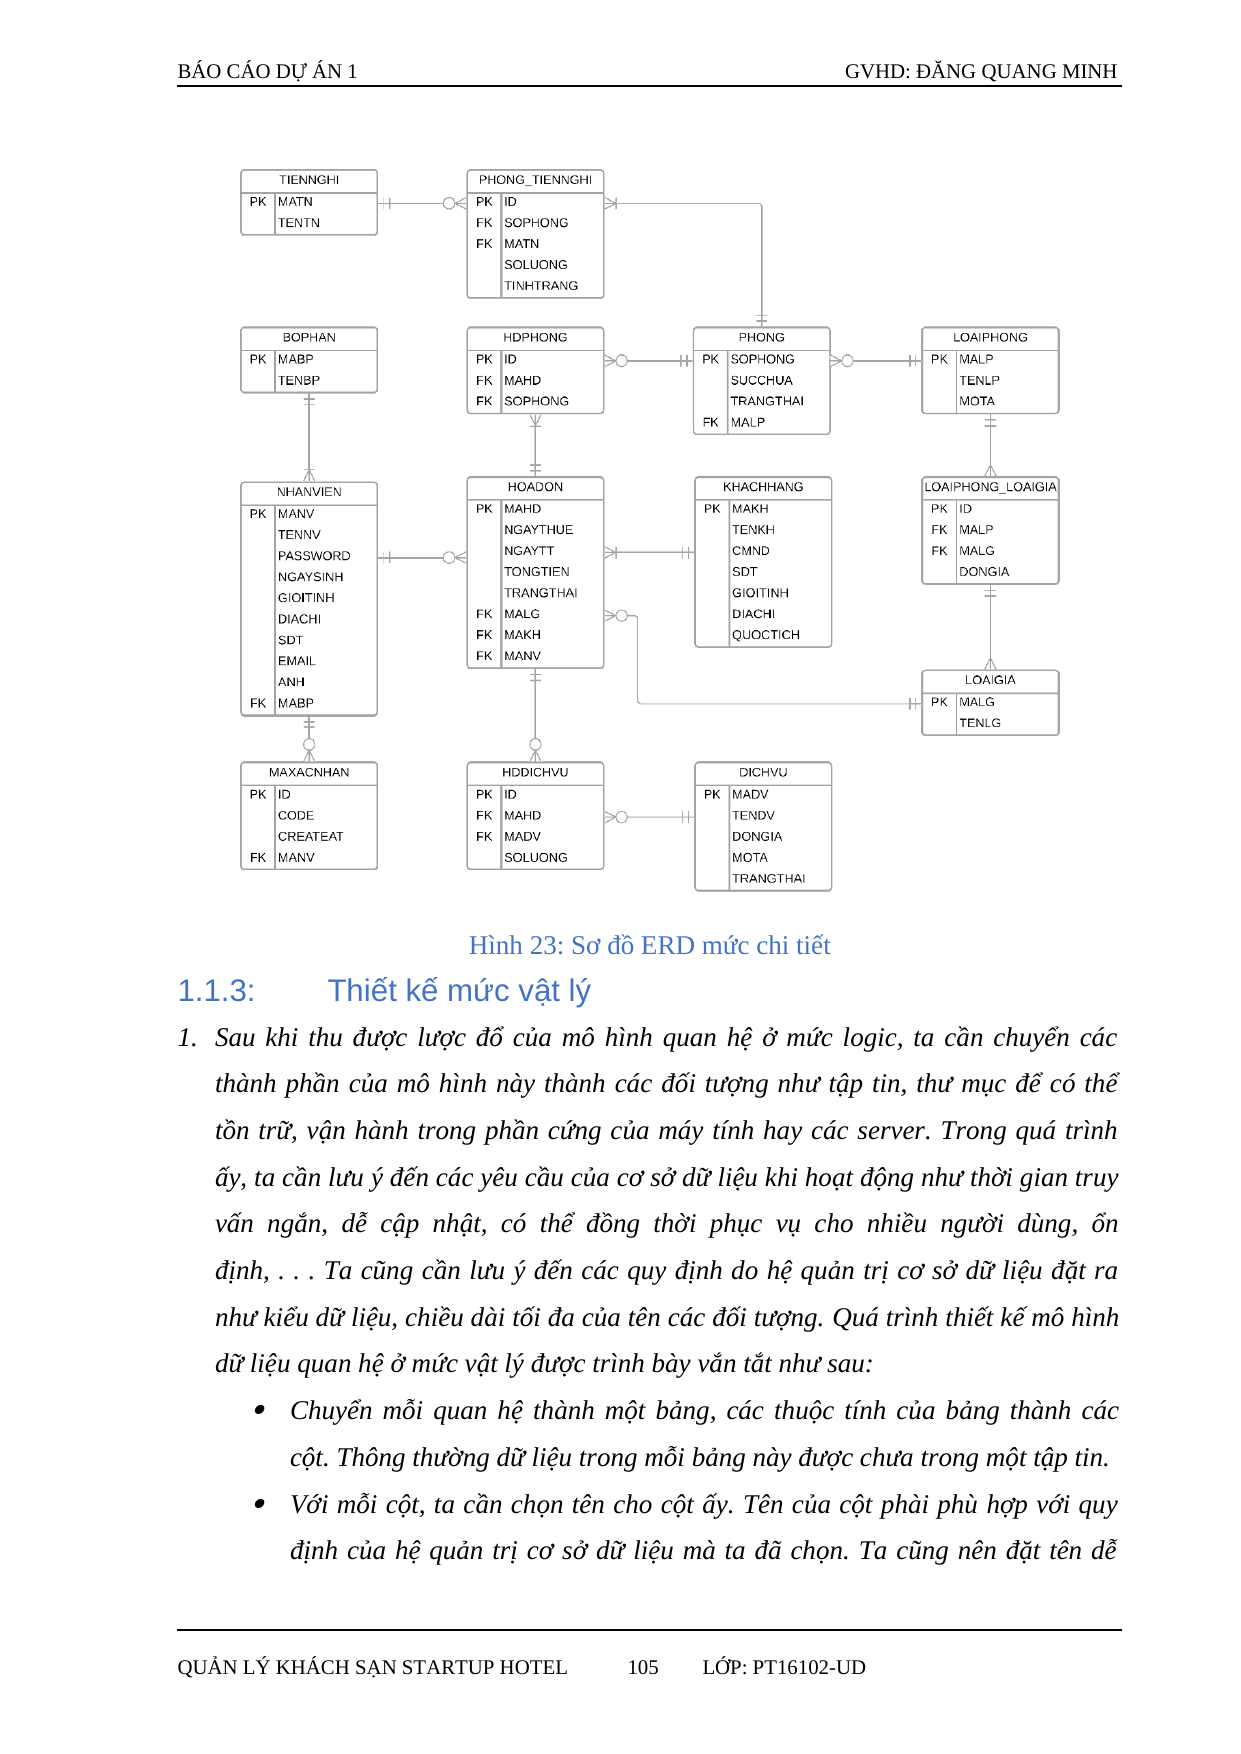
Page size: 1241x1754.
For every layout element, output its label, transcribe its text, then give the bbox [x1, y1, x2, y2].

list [252, 1488, 1122, 1566]
list Sau khi thu được lược đổ của mô hình quan hệ ở mức logic, ta cần chuyển các thành phần của mô hình này thành các đối tượng như tập tin, thư mục để có thể tồn trữ, vận hành trong phần cứng của máy tính hay các server. Trong quá trình ấy, ta cần lưu ý đến các yêu cầu của cơ sở dữ liệu khi hoạt động như thời gian truy vấn ngắn, dễ cập nhật, có thể đồng thời phục vụ cho nhiều người dùng, ổn định, . . . Ta cũng cần lưu ý đến các quy định do hệ quản trị cơ sở dữ liệu đặt ra như kiểu dữ liệu, chiều dài tối đa của tên các đối tượng. Quá trình thiết kế mô hình dữ liệu quan hệ ở mức vật lý được trình bày vắn tắt như sau: [177, 1021, 1122, 1379]
list Chuyển mỗi quan hệ thành một bảng, các thuộc tính của bảng thành các cột. Thông thường dữ liệu trong mỗi bảng này được chưa trong một tập tin. [252, 1394, 1122, 1472]
picture [218, 147, 1081, 913]
subtitle Thiết kế mức vật lý [177, 972, 1122, 1008]
